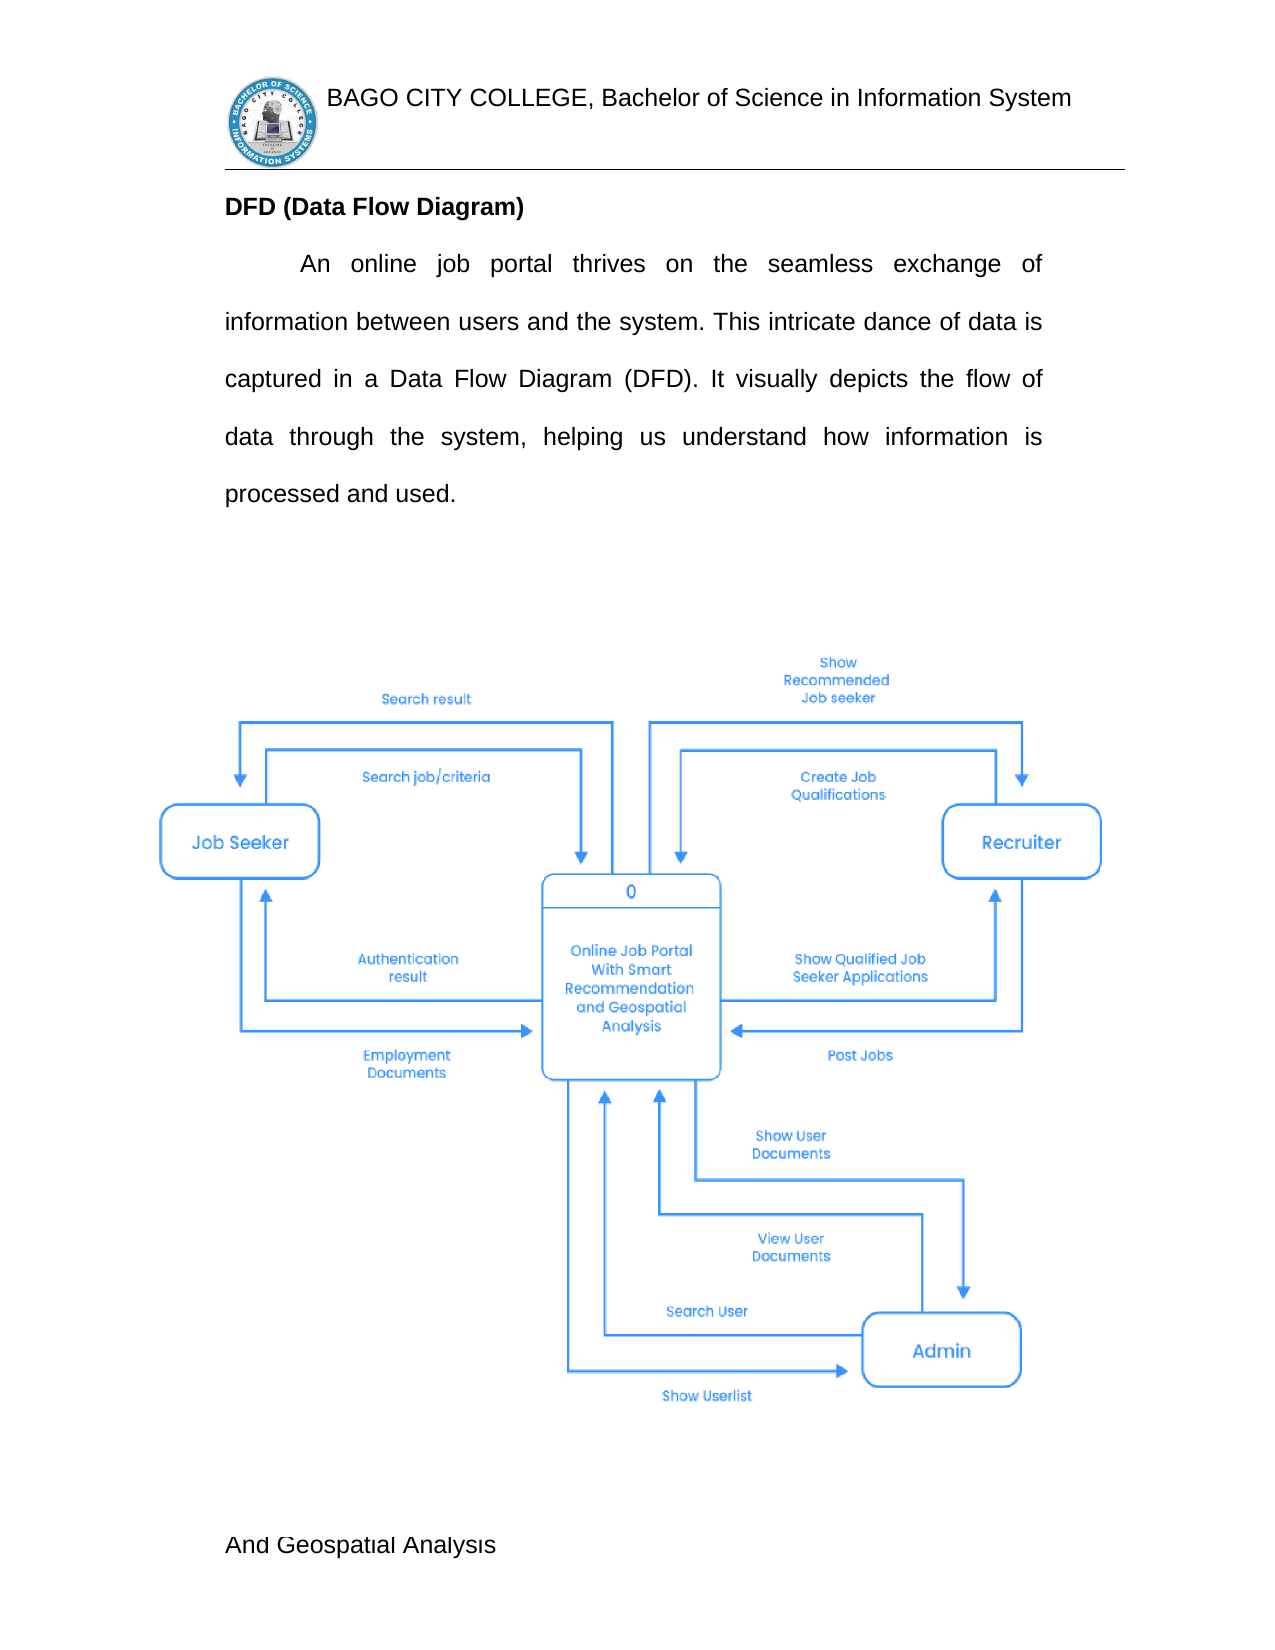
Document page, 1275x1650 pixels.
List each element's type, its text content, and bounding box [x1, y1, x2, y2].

picture [8, 538, 1171, 1537]
picture [225, 75, 320, 169]
text An online job portal thrives on the seamless exchange of information between users and the system. This intricate dance of data is captured in a Data Flow Diagram (DFD). It visually depicts the flow of data through the system, helping us understand how information is processed and used. [223, 249, 1044, 508]
text DFD (Data Flow Diagram) [224, 192, 1125, 221]
